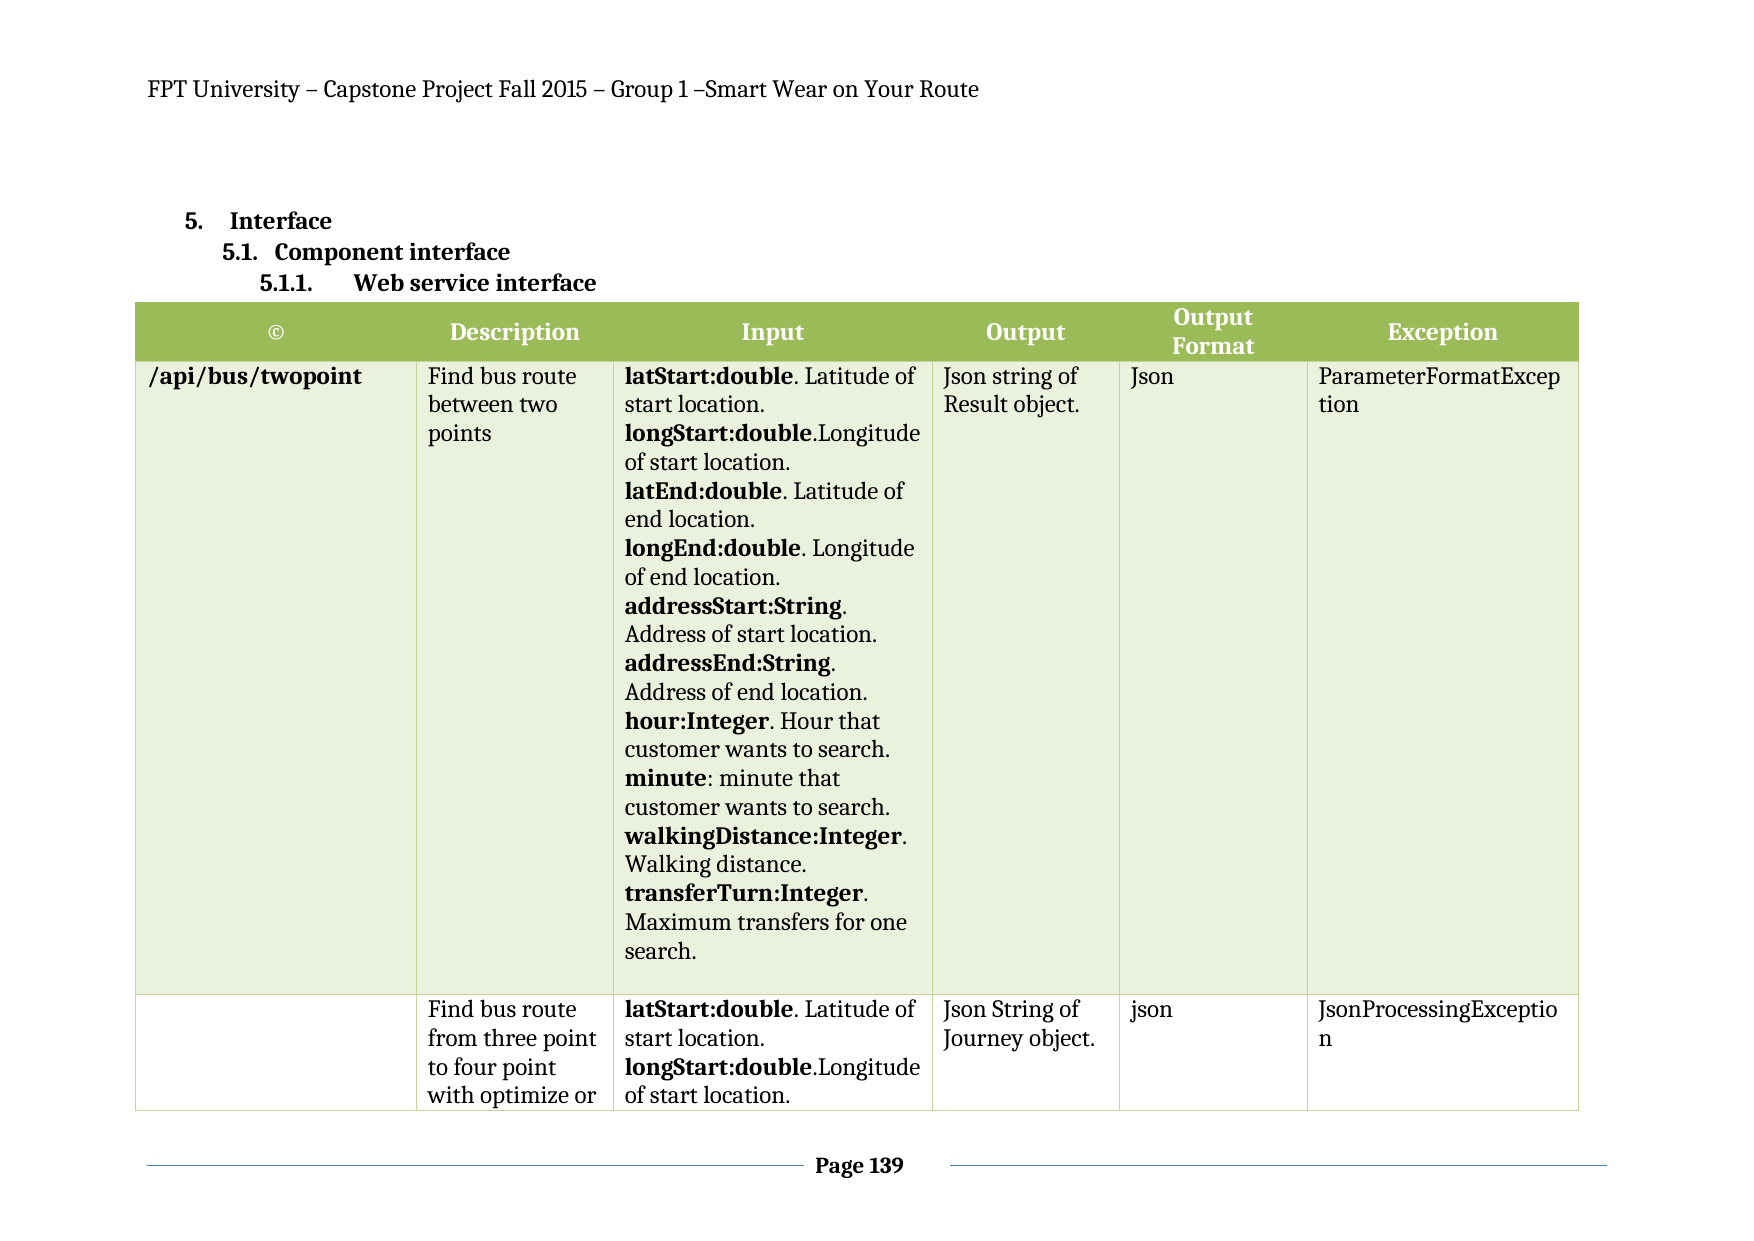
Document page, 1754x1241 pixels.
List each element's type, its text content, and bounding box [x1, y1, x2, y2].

subtitle Web service interface [259, 269, 1607, 298]
subtitle Interface [184, 207, 1607, 236]
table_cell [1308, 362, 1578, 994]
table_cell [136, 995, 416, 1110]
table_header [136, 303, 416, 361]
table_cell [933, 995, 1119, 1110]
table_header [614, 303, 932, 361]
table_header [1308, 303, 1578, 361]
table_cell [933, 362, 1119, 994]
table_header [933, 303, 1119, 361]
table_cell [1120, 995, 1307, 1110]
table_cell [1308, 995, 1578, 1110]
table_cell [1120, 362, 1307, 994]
subtitle Component interface [222, 238, 1607, 267]
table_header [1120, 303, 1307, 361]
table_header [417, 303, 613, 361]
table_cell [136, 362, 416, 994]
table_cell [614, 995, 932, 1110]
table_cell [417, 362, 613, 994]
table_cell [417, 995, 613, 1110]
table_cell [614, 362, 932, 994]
